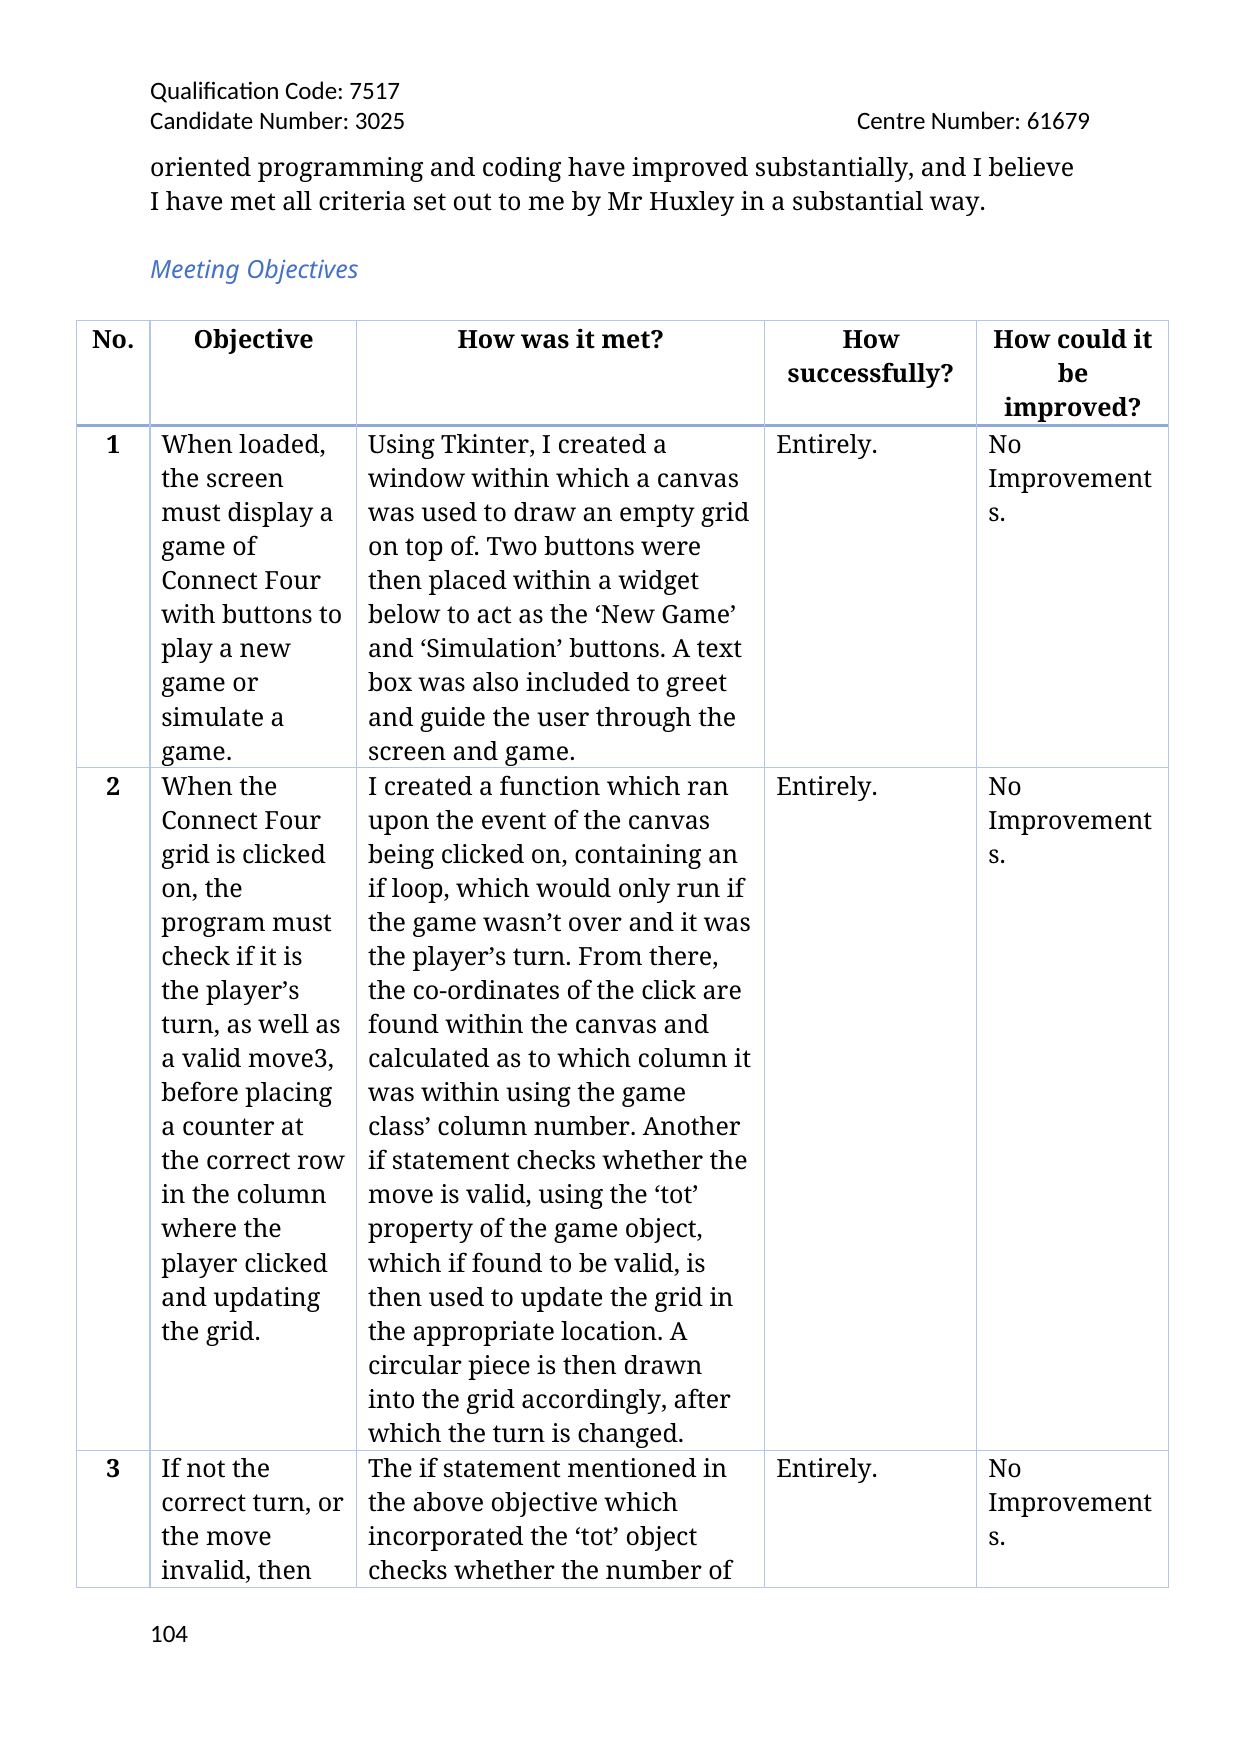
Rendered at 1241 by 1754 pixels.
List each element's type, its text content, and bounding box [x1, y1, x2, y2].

table_cell Entirely. [765, 768, 976, 1449]
table_cell No Improvements. [977, 427, 1168, 767]
table_header How could it be improved? [977, 321, 1168, 423]
table_cell Entirely. [765, 1451, 976, 1587]
table_header How successfully? [765, 321, 976, 423]
table_cell When loaded, the screen must display a game of Connect Four with buttons to play a new game or simulate a game. [151, 427, 356, 767]
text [150, 150, 1090, 218]
table_cell When the Connect Four grid is clicked on, the program must check if it is the player’s turn, as well as a valid move3, before placing a counter at the correct row in the column where the player clicked and updating the grid. [151, 768, 356, 1449]
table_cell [151, 1451, 356, 1587]
table_cell No Improvements. [977, 768, 1168, 1449]
table_cell I created a function which ran upon the event of the canvas being clicked on, containing an if loop, which would only run if the game wasn’t over and it was the player’s turn. From there, the co-ordinates of the click are found within the canvas and calculated as to which column it was within using the game class’ column number. Another if statement checks whether the move is valid, using the ‘tot’ property of the game object, which if found to be valid, is then used to update the grid in the appropriate location. A circular piece is then drawn into the grid accordingly, after which the turn is changed. [357, 768, 764, 1449]
text Meeting Objectives [150, 252, 1090, 286]
table_cell Using Tkinter, I created a window within which a canvas was used to draw an empty grid on top of. Two buttons were then placed within a widget below to act as the ‘New Game’ and ‘Simulation’ buttons. A text box was also included to greet and guide the user through the screen and game. [357, 427, 764, 767]
table_cell 3 [77, 1451, 149, 1587]
table_header No. [77, 321, 149, 423]
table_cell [357, 1451, 764, 1587]
table_cell 1 [77, 427, 149, 767]
table_header How was it met? [357, 321, 764, 423]
table_header Objective [151, 321, 356, 423]
table_cell No Improvements. [977, 1451, 1168, 1587]
table_cell 2 [77, 768, 149, 1449]
table_cell Entirely. [765, 427, 976, 767]
